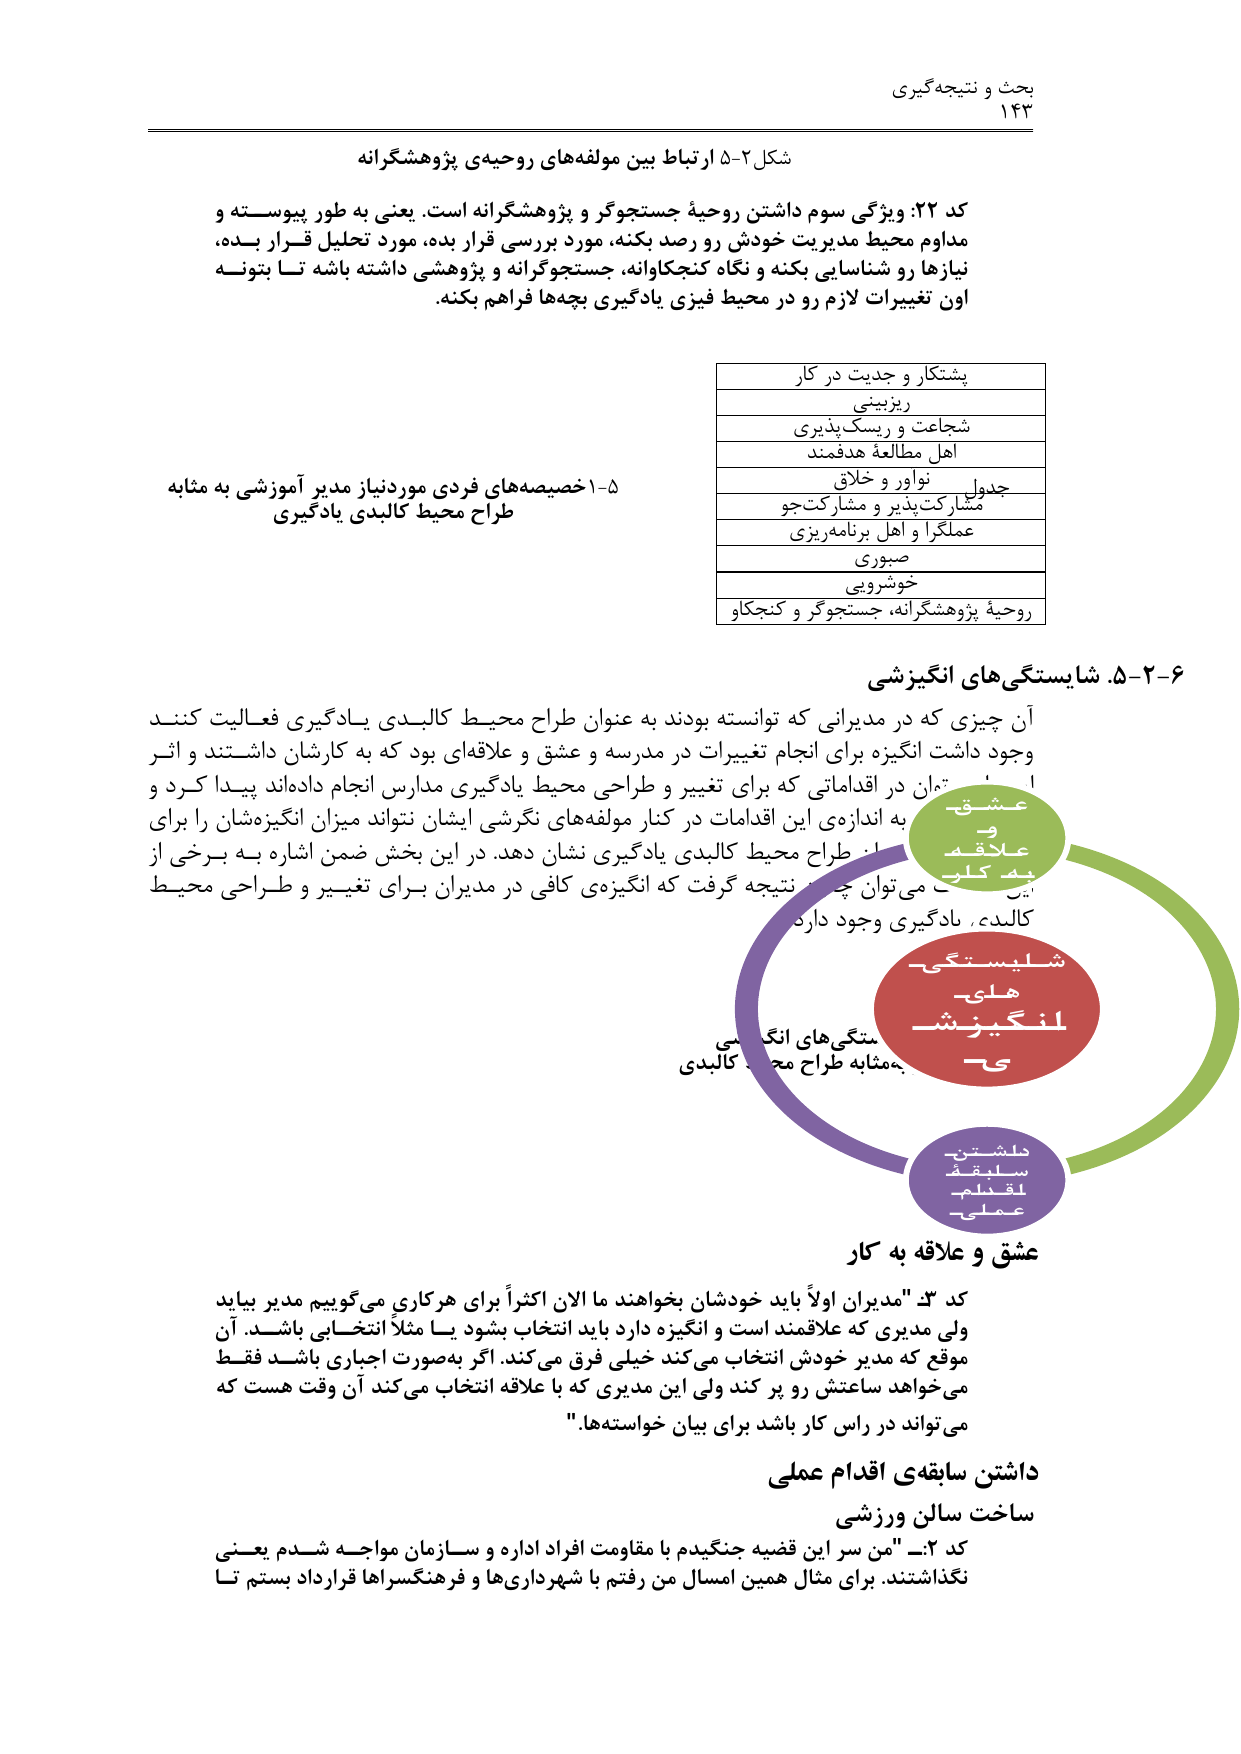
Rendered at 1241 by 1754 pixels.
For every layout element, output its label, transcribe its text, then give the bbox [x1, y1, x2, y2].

table_header پشتکار و جدیت در کار [717, 364, 1045, 389]
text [214, 1531, 967, 1593]
text شایستگی‌های انگیزشی [148, 664, 1099, 693]
text شاخص‌های شایستگی‌های انگیزشی [760, 1028, 884, 1053]
table_cell مشارکت‌پذیر و مشارکت‌جو [717, 494, 1045, 519]
table_cell شجاعت و ریسک‌پذیری [717, 416, 1045, 441]
table_cell صبوری [717, 546, 1045, 571]
table_cell روحیۀ پژوهشگرانه، جستجوگر و کنجکاو [717, 599, 1045, 623]
text ارتباط بین مولفه‌های روحیه‌ی پژوهشگرانه [148, 148, 963, 173]
text موردنیاز مدیر به‌مثابه طراح محیط کالبدی [768, 1053, 917, 1078]
table_cell عملگرا و اهل برنامه‌ریزی [717, 520, 1045, 545]
text آن چیزی که در مدیرانی که توانسته بودند به عنوان طراح محیط کالبدی یادگیری فعالیت کنند وجود داشت انگیزه برای انجام تغییرات در مدرسه و عشق و علاقه‌ای بود که به کارشان داشتند و اثر این را می‌توان در اقداماتی که برای تغییر و طراحی محیط یادگیری مدارس انجام داده‌اند پیدا کرد و شاید هیچ‌چیز به اندازه‌ی این اقدامات در کنار مولفه‌های نگرشی ایشان نتواند میزان انگیزه‌شان را برای نقش‌آفرینی به‌عنوان طراح محیط کالبدی یادگیری نشان دهد. در این بخش ضمن اشاره به برخی از این اقدامات می‌توان چنین نتیجه گرفت که انگیزه‌ی کافی در مدیران برای تغییر و طراحی محیط کالبدی یادگیری وجود دارد. [148, 706, 1033, 936]
text عشق و علاقه به کار [148, 1241, 1038, 1270]
table_cell نوآور و خلاق [717, 468, 1045, 493]
text کد 22: ویژگی سوم داشتن روحیۀ جستجوگر و پژوهشگرانه است. یعنی به طور پیوسته و مداوم محیط مدیریت خودش رو رصد بکنه، مورد بررسی قرار بده، مورد تحلیل قرار بده، نیازها رو شناسایی بکنه و نگاه کنجکاوانه، جستجوگرانه و پژوهشی داشته باشه تا بتونه اون تغییرات لازم رو در محیط فیزی یادگیری بچه‌ها فراهم بکنه. [214, 201, 967, 313]
text خصیصه‌های فردی موردنیاز مدیر آموزشی به مثابه طراح محیط کالبدی یادگیری [148, 477, 716, 527]
text موردنیاز مدیر به‌مثابه طراح محیط کالبدی [148, 1053, 754, 1078]
text کد 3: "مدیران اولاً باید خودشان بخواهند ما الان اکثراً برای هرکاری می‌گوییم مدیر بیاید ولی مدیری که علاقمند است و انگیزه دارد باید انتخاب بشود یا مثلاً انتخابی باشد. آن موقع که مدیر خودش انتخاب می‌کند خیلی فرق می‌کند. اگر به‌صورت اجباری باشد فقط می‌خواهد ساعتش رو پر کند ولی این مدیری که با علاقه انتخاب می‌کند آن وقت هست که می‌تواند در راس کار باشد برای بیان خواسته‌ها." [214, 1282, 967, 1439]
table_cell اهل مطالعۀ هدفمند [717, 442, 1045, 467]
table_cell خوشرویی [717, 573, 1045, 597]
table_cell ریزبینی [717, 390, 1045, 415]
text شاخص‌های شایستگی‌های انگیزشی [148, 1028, 742, 1053]
text داشتن سابقه‌ی اقدام عملی [148, 1461, 1038, 1490]
text ساخت سالن ورزشی [148, 1502, 1033, 1531]
